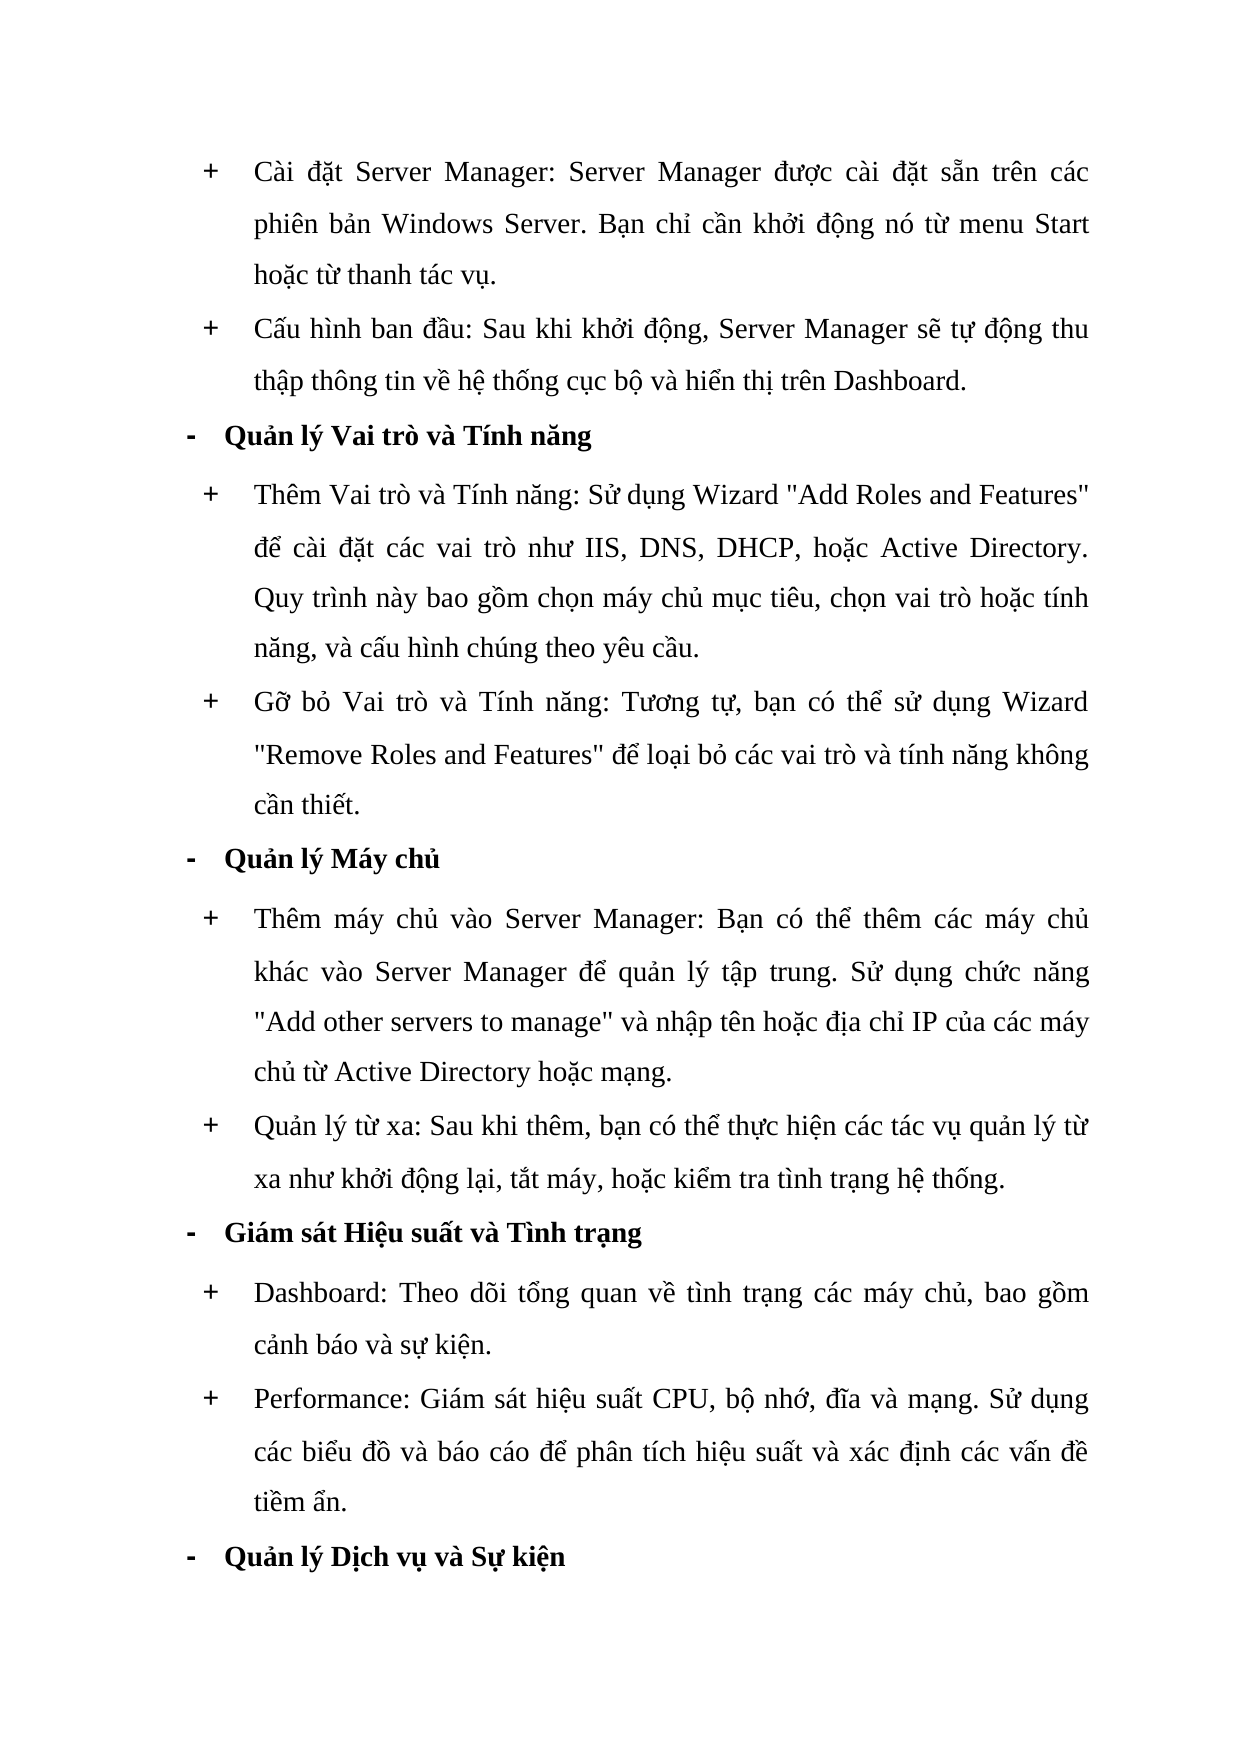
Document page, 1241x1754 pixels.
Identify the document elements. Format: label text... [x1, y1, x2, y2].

list Cấu hình ban đầu: Sau khi khởi động, Server Manager sẽ tự động thu thập thông tin về hệ thống cục bộ và hiển thị trên Dashboard. [202, 307, 1090, 397]
list Thêm máy chủ vào Server Manager: Bạn có thể thêm các máy chủ khác vào Server Manager để quản lý tập trung. Sử dụng chức năng "Add other servers to manage" và nhập tên hoặc địa chỉ IP của các máy chủ từ Active Directory hoặc mạng. [202, 897, 1090, 1088]
list Cài đặt Server Manager: Server Manager được cài đặt sẵn trên các phiên bản Windows Server. Bạn chỉ cần khởi động nó từ menu Start hoặc từ thanh tác vụ. [202, 150, 1090, 290]
list Quản lý Máy chủ [186, 838, 1090, 877]
list Gỡ bỏ Vai trò và Tính năng: Tương tự, bạn có thể sử dụng Wizard "Remove Roles and Features" để loại bỏ các vai trò và tính năng không cần thiết. [202, 681, 1090, 821]
list Quản lý từ xa: Sau khi thêm, bạn có thể thực hiện các tác vụ quản lý từ xa như khởi động lại, tắt máy, hoặc kiểm tra tình trạng hệ thống. [202, 1105, 1090, 1195]
list Thêm Vai trò và Tính năng: Sử dụng Wizard "Add Roles and Features" để cài đặt các vai trò như IIS, DNS, DHCP, hoặc Active Directory. Quy trình này bao gồm chọn máy chủ mục tiêu, chọn vai trò hoặc tính năng, và cấu hình chúng theo yêu cầu. [202, 473, 1090, 664]
list Giám sát Hiệu suất và Tình trạng [186, 1211, 1090, 1251]
list Quản lý Dịch vụ và Sự kiện [186, 1535, 1090, 1574]
list Performance: Giám sát hiệu suất CPU, bộ nhớ, đĩa và mạng. Sử dụng các biểu đồ và báo cáo để phân tích hiệu suất và xác định các vấn đề tiềm ẩn. [202, 1378, 1090, 1518]
list Quản lý Vai trò và Tính năng [186, 414, 1090, 453]
list Dashboard: Theo dõi tổng quan về tình trạng các máy chủ, bao gồm cảnh báo và sự kiện. [202, 1271, 1090, 1361]
